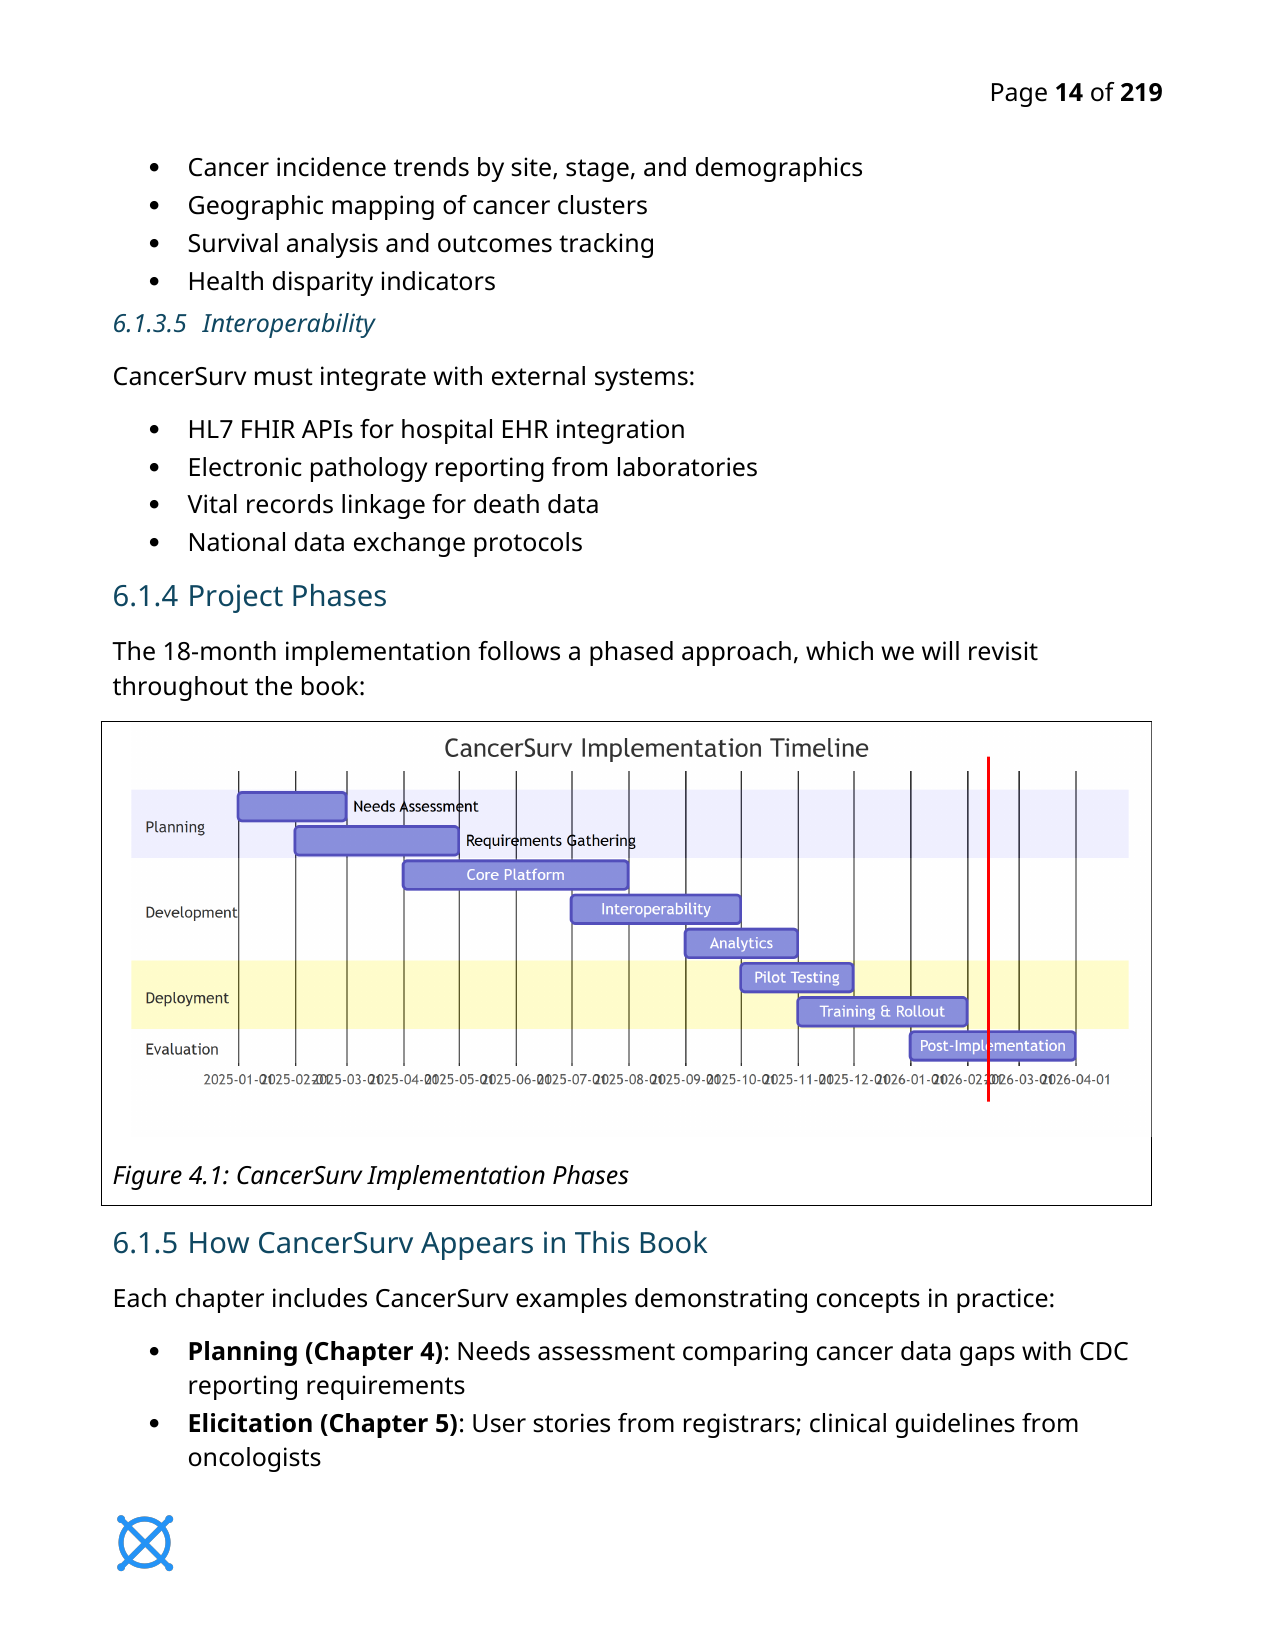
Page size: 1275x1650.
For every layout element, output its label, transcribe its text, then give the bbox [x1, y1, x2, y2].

picture [112, 1511, 177, 1575]
subtitle How CancerSurv Appears in This Book [112, 1222, 1162, 1262]
list Geographic mapping of cancer clusters [150, 188, 1162, 222]
list Health disparity indicators [150, 263, 1162, 297]
list Elicitation (Chapter 5): User stories from registrars; clinical guidelines from oncologists [150, 1405, 1162, 1473]
list Survival analysis and outcomes tracking [150, 226, 1162, 260]
list Planning (Chapter 4): Needs assessment comparing cancer data gaps with CDC reporting requirements [150, 1333, 1162, 1402]
picture [131, 722, 1152, 1137]
list National data exchange protocols [150, 525, 1162, 559]
text The 18-month implementation follows a phased approach, which we will revisit throughout the book: [112, 634, 1162, 702]
text CancerSurv must integrate with external systems: [112, 359, 1162, 393]
text Each chapter includes CancerSurv examples demonstrating concepts in practice: [112, 1281, 1162, 1315]
list HL7 FHIR APIs for hospital EHR integration [150, 411, 1162, 446]
list Cancer incidence trends by site, stage, and demographics [150, 150, 1162, 184]
subtitle Interoperability [112, 306, 1162, 340]
list Vital records linkage for death data [150, 487, 1162, 521]
subtitle Project Phases [112, 576, 1162, 615]
table_header Figure 4.1: CancerSurv Implementation Phases [102, 722, 1151, 1204]
list Electronic pathology reporting from laboratories [150, 449, 1162, 483]
